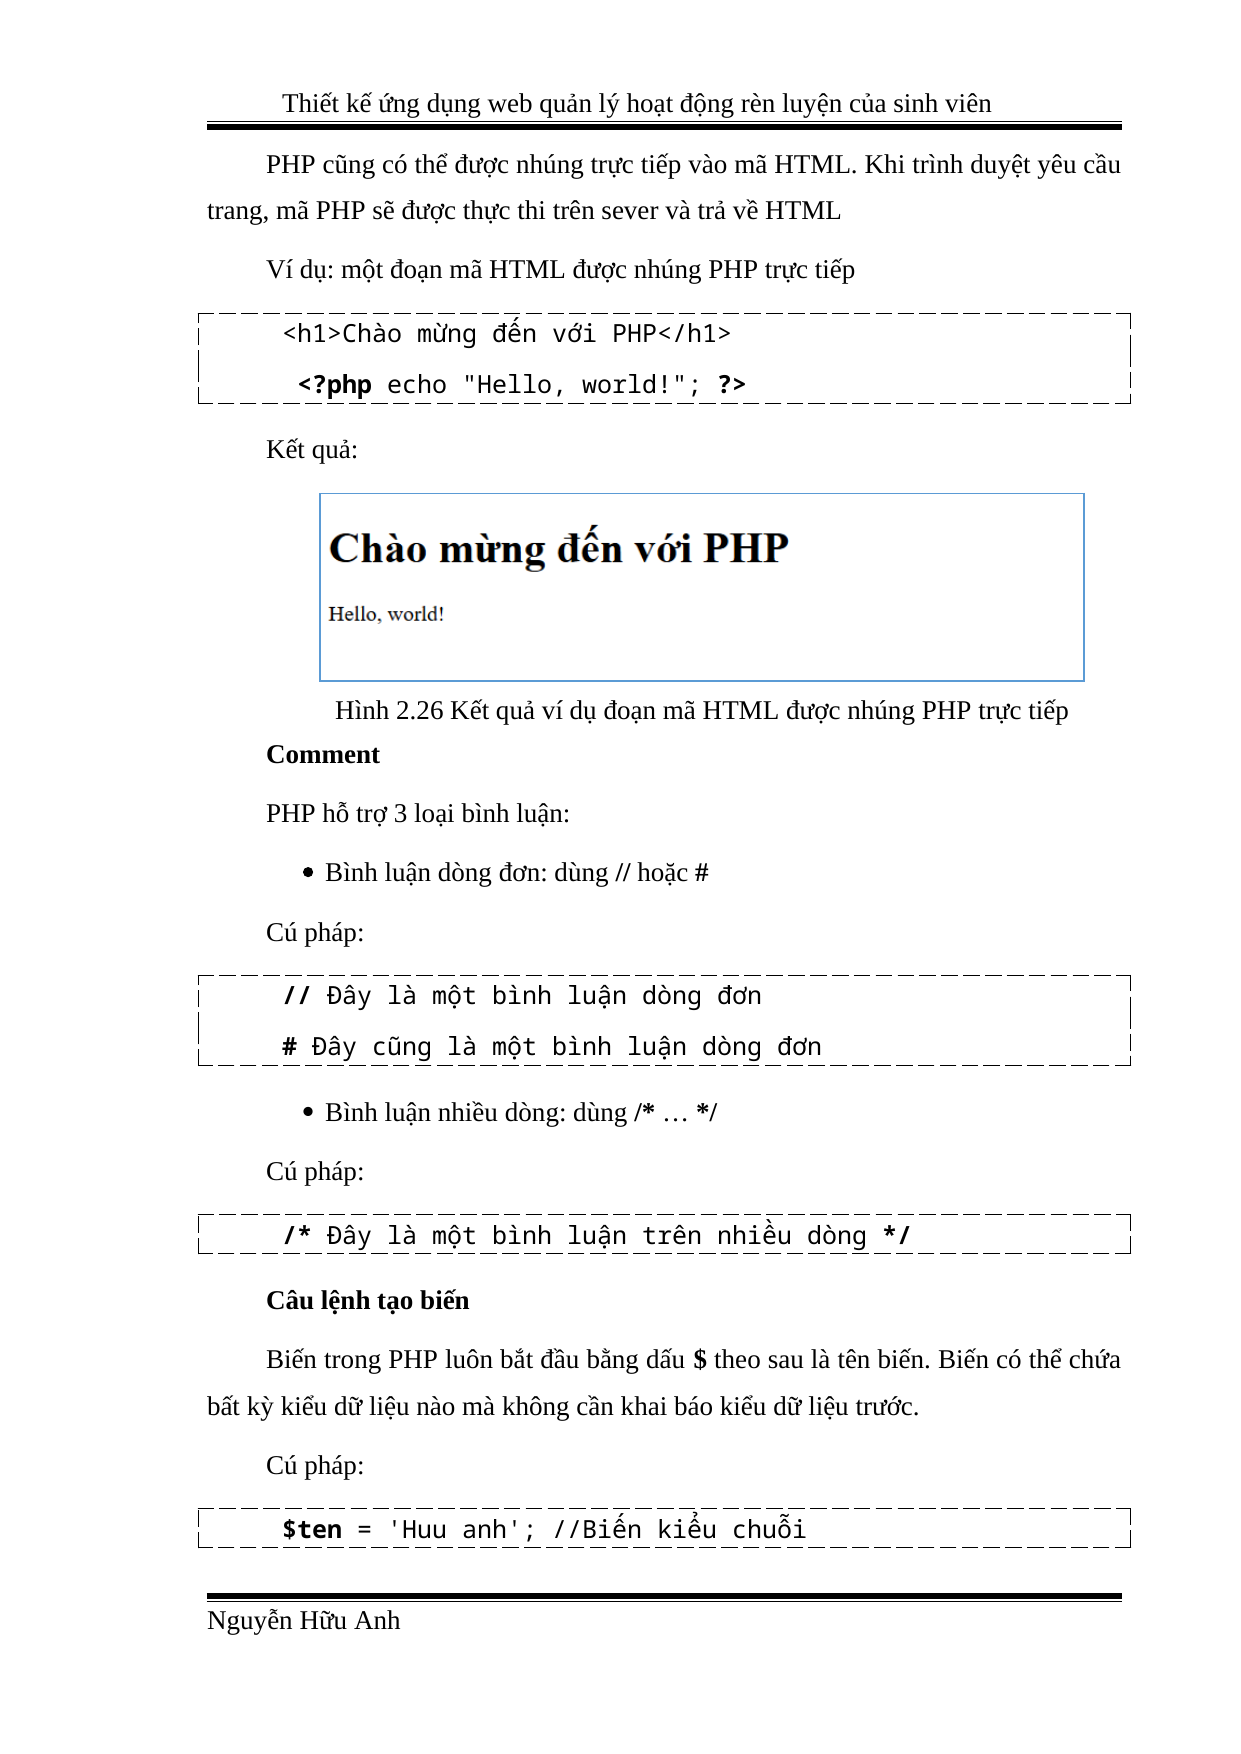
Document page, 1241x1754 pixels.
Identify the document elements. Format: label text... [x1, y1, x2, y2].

text Comment [207, 738, 1122, 769]
text Cú pháp: [207, 1449, 1122, 1480]
list Bình luận dòng đơn: dùng // hoặc # [303, 856, 1122, 887]
text # Đây cũng là một bình luận dòng đơn [197, 1026, 1131, 1066]
text Câu lệnh tạo biến [207, 1284, 1122, 1315]
text <h1>Chào mừng đến với PHP</h1> [197, 313, 1131, 350]
text Kết quả: [207, 433, 1122, 465]
text PHP cũng có thể được nhúng trực tiếp vào mã HTML. Khi trình duyệt yêu cầu trang, mã PHP sẽ được thực thi trên sever và trả về HTML [207, 148, 1122, 226]
text Cú pháp: [207, 916, 1122, 947]
list Bình luận nhiều dòng: dùng /* … */ [303, 1096, 1122, 1127]
picture [321, 494, 1083, 680]
text // Đây là một bình luận dòng đơn [197, 975, 1131, 1012]
text PHP hỗ trợ 3 loại bình luận: [207, 797, 1122, 828]
text /* Đây là một bình luận trên nhiều dòng */ [197, 1214, 1131, 1254]
text Cú pháp: [266, 1155, 1122, 1186]
text Ví dụ: một đoạn mã HTML được nhúng PHP trực tiếp [207, 253, 1122, 285]
text Biến trong PHP luôn bắt đầu bằng dấu $ theo sau là tên biến. Biến có thể chứa bất kỳ kiểu dữ liệu nào mà không cần khai báo kiểu dữ liệu trước. [207, 1343, 1122, 1421]
text <?php echo "Hello, world!"; ?> [197, 364, 1131, 404]
text $ten = 'Huu anh'; //Biến kiểu chuỗi [197, 1508, 1131, 1548]
